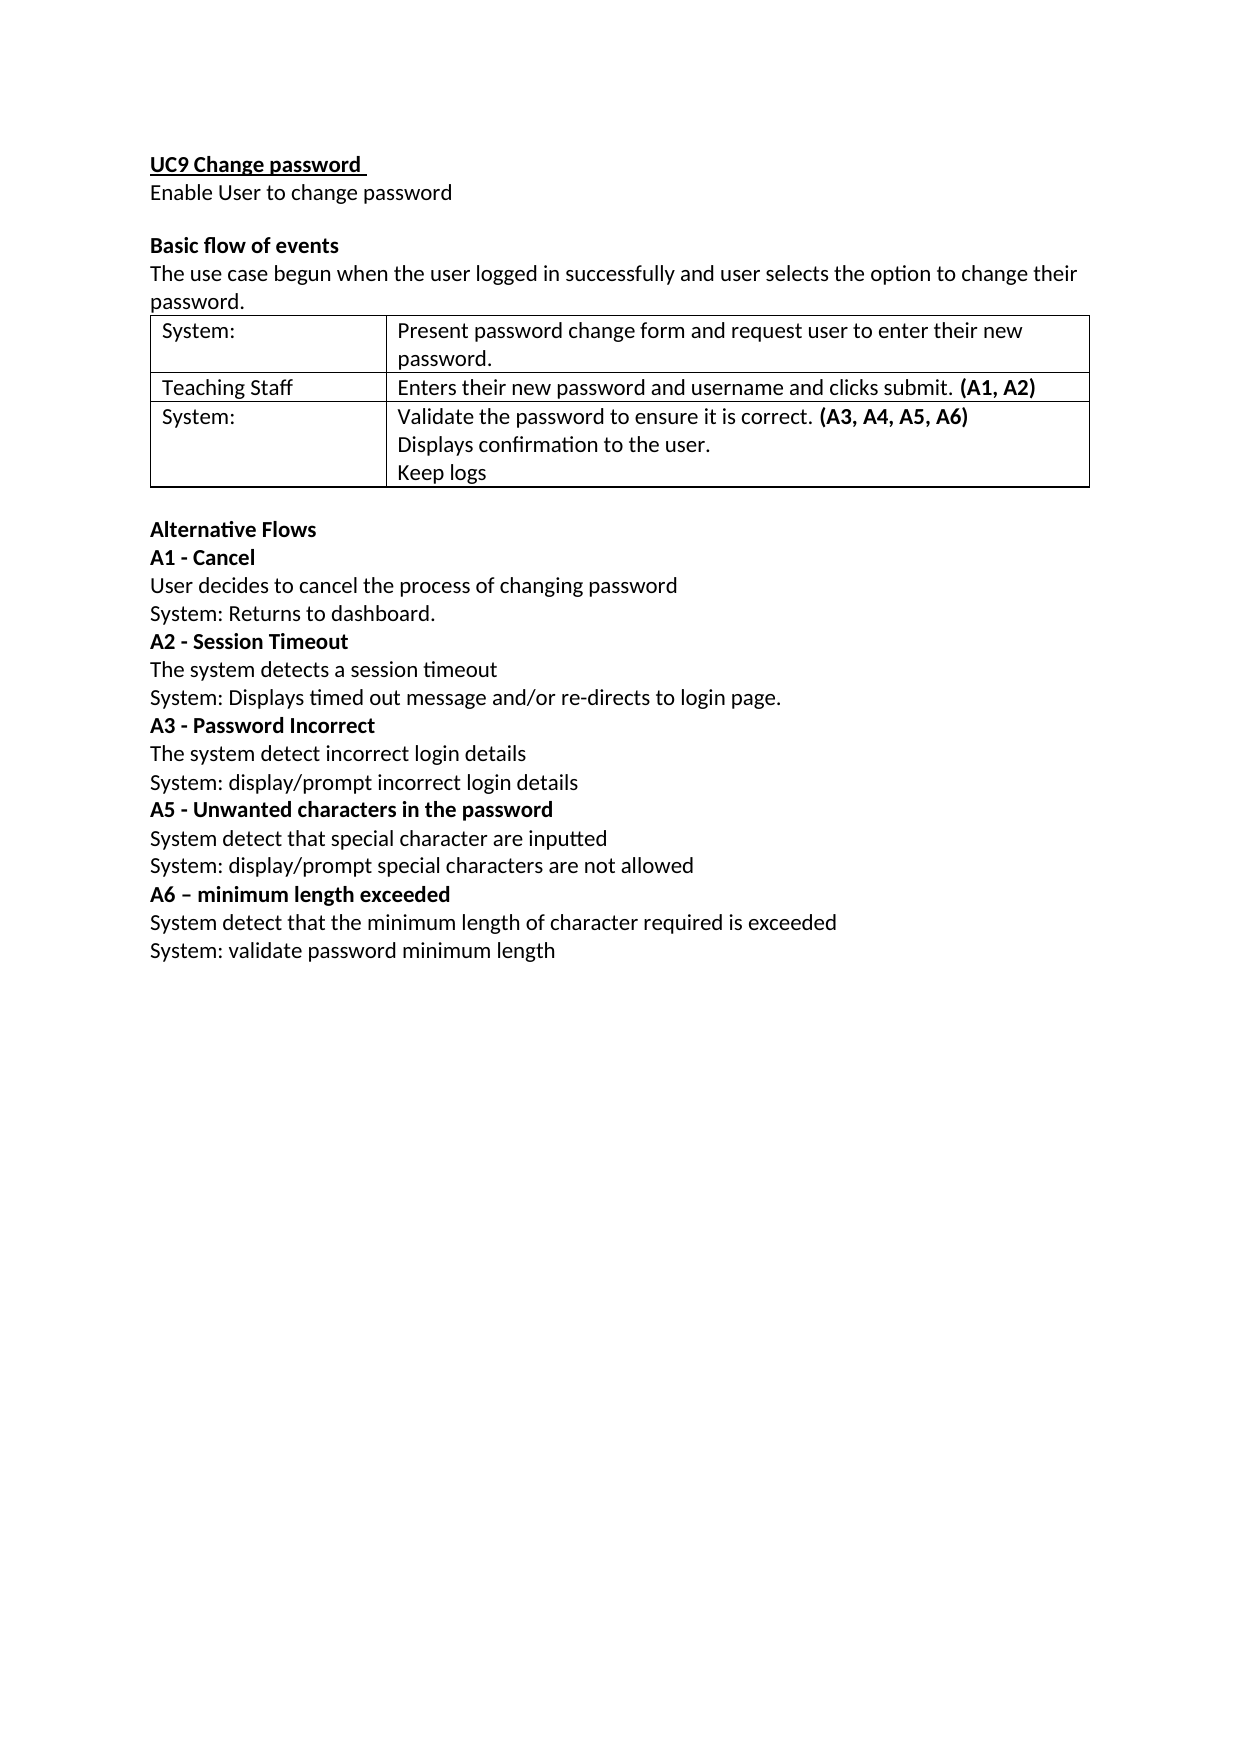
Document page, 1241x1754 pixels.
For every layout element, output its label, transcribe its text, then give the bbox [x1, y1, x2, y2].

text The system detects a session timeout [150, 656, 1090, 683]
text A3 - Password Incorrect [150, 712, 1090, 739]
text UC9 Change password [150, 150, 1090, 178]
text System detect that special character are inputted [150, 824, 1090, 852]
text A5 - Unwanted characters in the password [150, 796, 1090, 824]
text System: display/prompt incorrect login details [150, 768, 1090, 796]
text System: validate password minimum length [150, 936, 1090, 964]
text A6 – minimum length exceeded [150, 880, 1090, 908]
table_cell Teaching Staff [151, 373, 386, 401]
text Enable User to change password [150, 178, 1090, 206]
text System: Displays timed out message and/or re-directs to login page. [150, 683, 1090, 712]
table_cell System: [151, 402, 386, 486]
text The use case begun when the user logged in successfully and user selects the option to change their password. [150, 259, 1090, 315]
table_header Present password change form and request user to enter their new password. [387, 316, 1089, 372]
text The system detect incorrect login details [150, 739, 1090, 768]
text System detect that the minimum length of character required is exceeded [150, 908, 1090, 936]
text User decides to cancel the process of changing password [150, 571, 1090, 599]
table_cell Validate the password to ensure it is correct. (A3, A4, A5, A6) Displays confirmation to the user. Keep logs [387, 402, 1089, 486]
table_header System: [151, 316, 386, 372]
text A2 - Session Timeout [150, 627, 1090, 656]
text System: Returns to dashboard. [150, 599, 1090, 627]
text Basic flow of events [150, 231, 1090, 259]
text System: display/prompt special characters are not allowed [150, 852, 1090, 880]
text A1 - Cancel [150, 543, 1090, 571]
text Alternative Flows [150, 515, 1090, 543]
table_cell Enters their new password and username and clicks submit. (A1, A2) [387, 373, 1089, 401]
